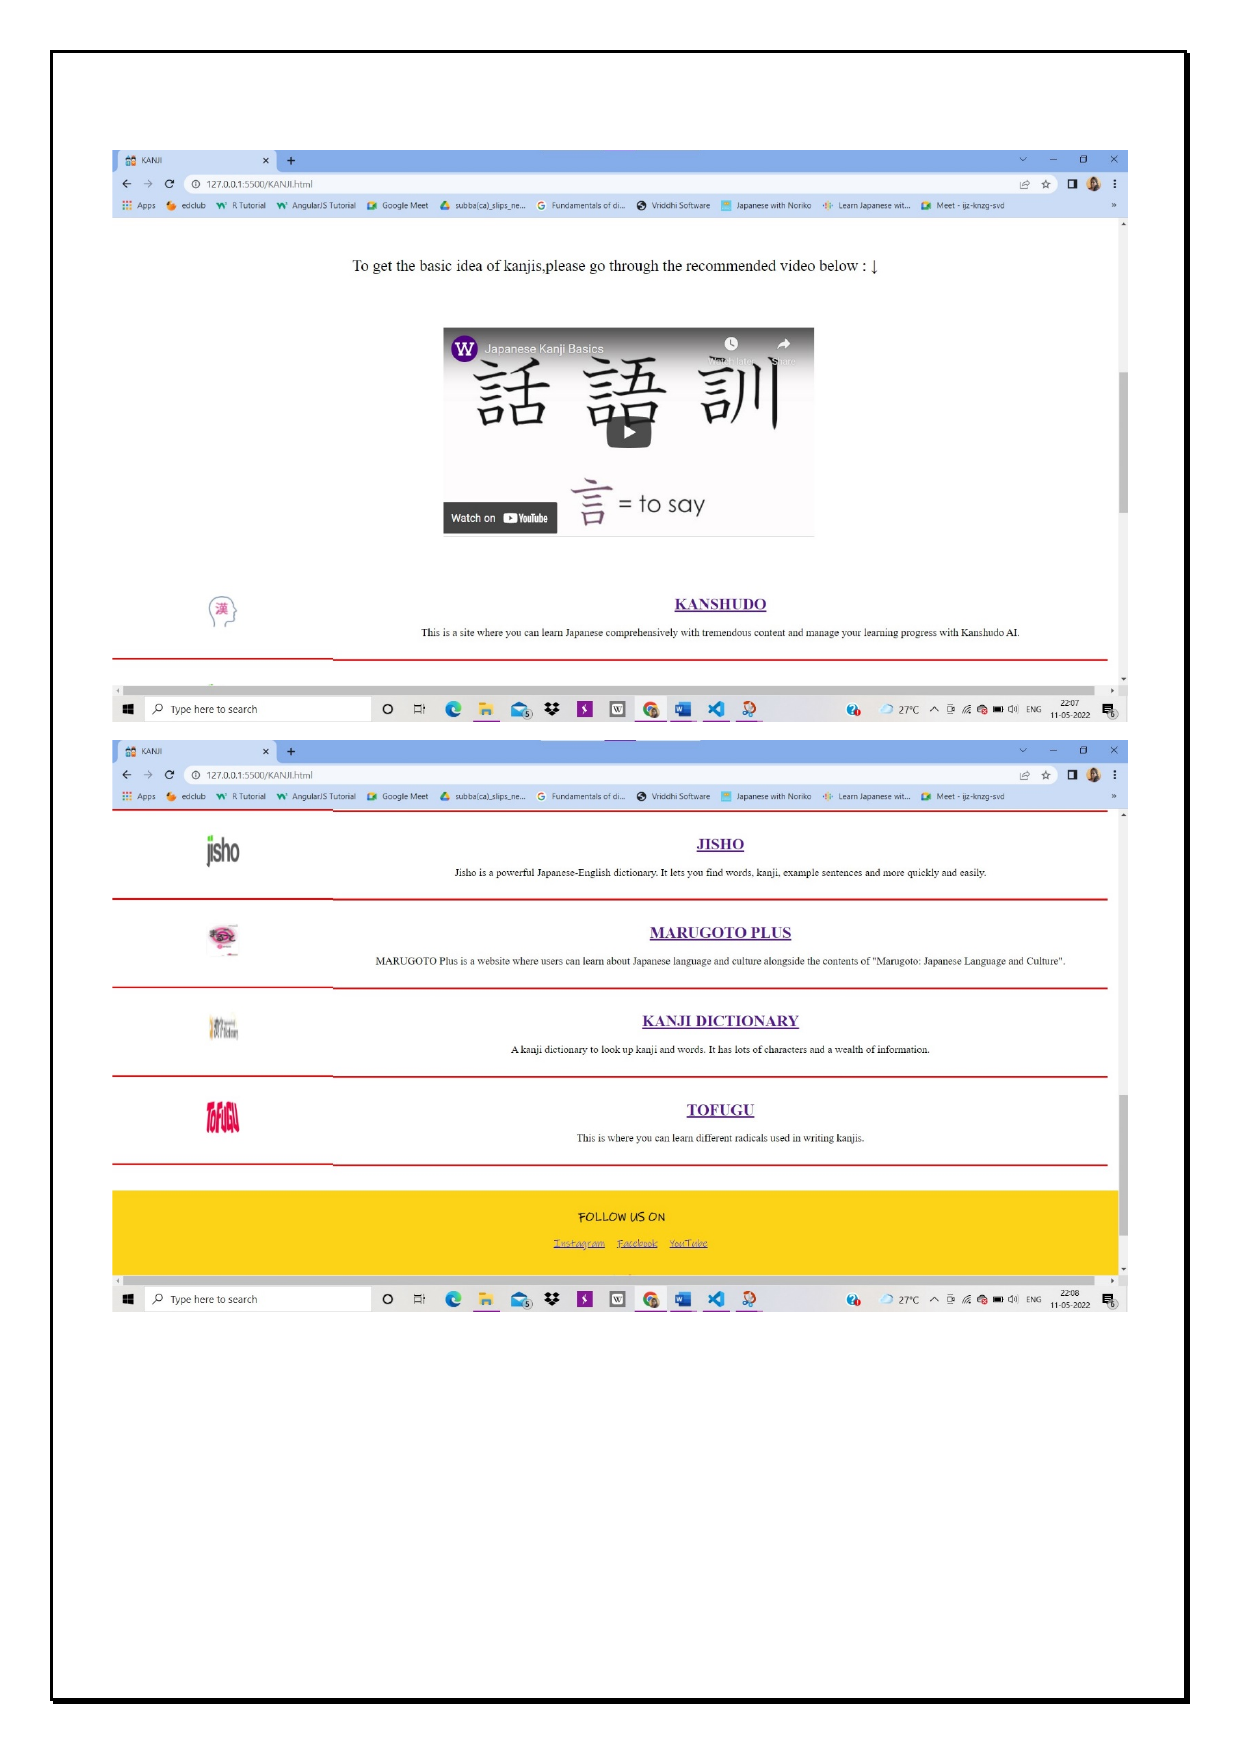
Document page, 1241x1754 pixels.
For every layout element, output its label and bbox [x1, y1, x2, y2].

picture [112, 740, 1128, 1312]
picture [112, 150, 1128, 722]
